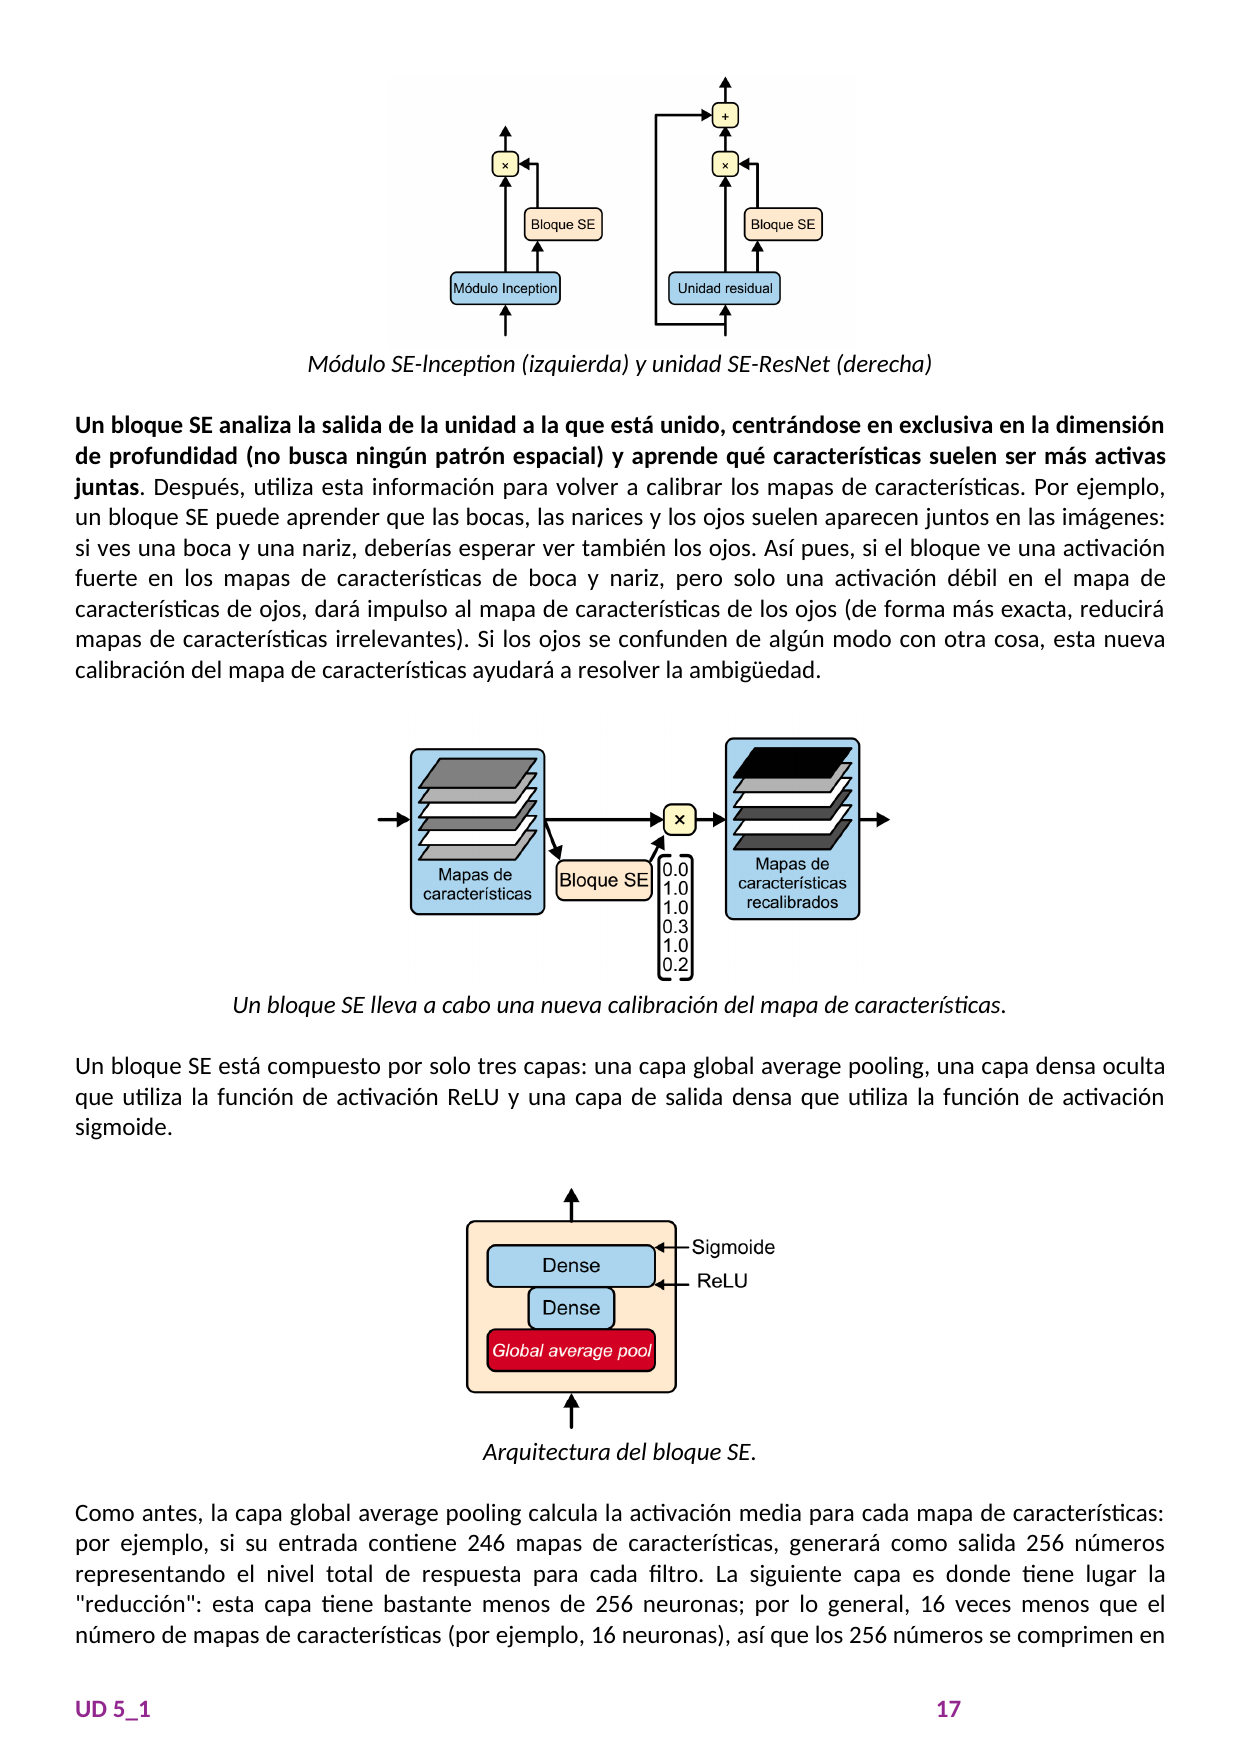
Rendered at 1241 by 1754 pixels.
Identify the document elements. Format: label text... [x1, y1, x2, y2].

text Un bloque SE está compuesto por solo tres capas: una capa global average pooling, una capa densa oculta que utiliza la función de activación ReLU y una capa de salida densa que utiliza la función de activación sigmoide. [75, 1050, 1167, 1142]
picture [441, 1172, 802, 1436]
text Un bloque SE analiza la salida de la unidad a la que está unido, centrándose en exclusiva en la dimensión de profundidad (no busca ningún patrón espacial) y aprende qué características suelen ser más activas juntas. Después, utiliza esta información para volver a calibrar los mapas de características. Por ejemplo, un bloque SE puede aprender que las bocas, las narices y los ojos suelen aparecen juntos en las imágenes: si ves una boca y una nariz, deberías esperar ver también los ojos. Así pues, si el bloque ve una activación fuerte en los mapas de características de boca y nariz, pero solo una activación débil en el mapa de características de ojos, dará impulso al mapa de características de los ojos (de forma más exacta, reducirá mapas de características irrelevantes). Si los ojos se confunden de algún modo con otra cosa, esta nueva calibración del mapa de características ayudará a resolver la ambigüedad. [75, 409, 1167, 684]
text Un bloque SE lleva a cabo una nueva calibración del mapa de características. [75, 989, 1167, 1019]
text Arquitectura del bloque SE. [75, 1436, 1167, 1466]
text Módulo SE-lnception (izquierda) y unidad SE-ResNet (derecha) [75, 348, 1167, 379]
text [75, 1497, 1167, 1649]
picture [387, 75, 855, 349]
picture [344, 714, 899, 989]
